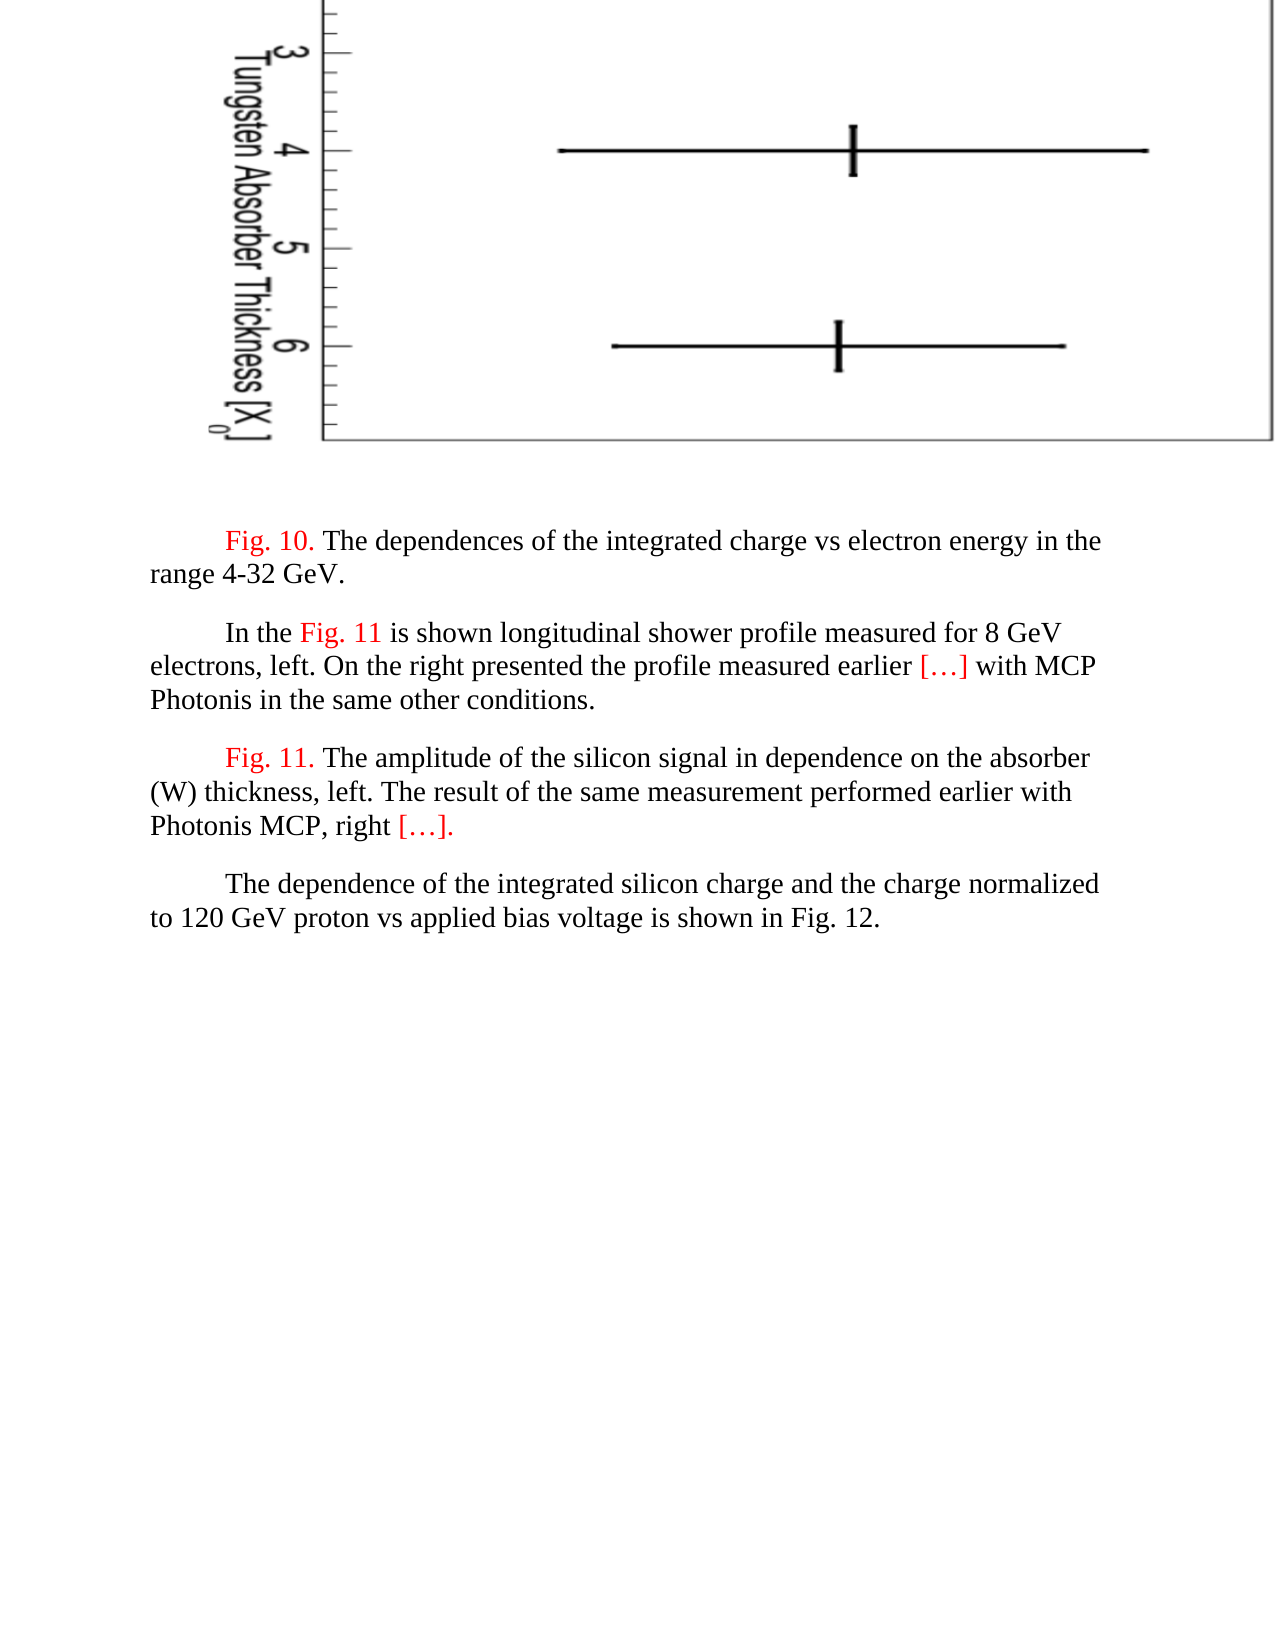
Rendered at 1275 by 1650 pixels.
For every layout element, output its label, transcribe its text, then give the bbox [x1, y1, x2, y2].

text Fig. 10. The dependences of the integrated charge vs electron energy in the range 4-32 GeV. [150, 150, 1125, 590]
text Fig. 11. The amplitude of the silicon signal in dependence on the absorber (W) thickness, left. The result of the same measurement performed earlier with Photonis MCP, right […]. [150, 741, 1125, 841]
text In the Fig. 11 is shown longitudinal shower profile measured for 8 GeV electrons, left. On the right presented the profile measured earlier […] with MCP Photonis in the same other conditions. [150, 615, 1125, 716]
text The dependence of the integrated silicon charge and the charge normalized to 120 GeV proton vs applied bias voltage is shown in Fig. 12. [150, 866, 1125, 933]
